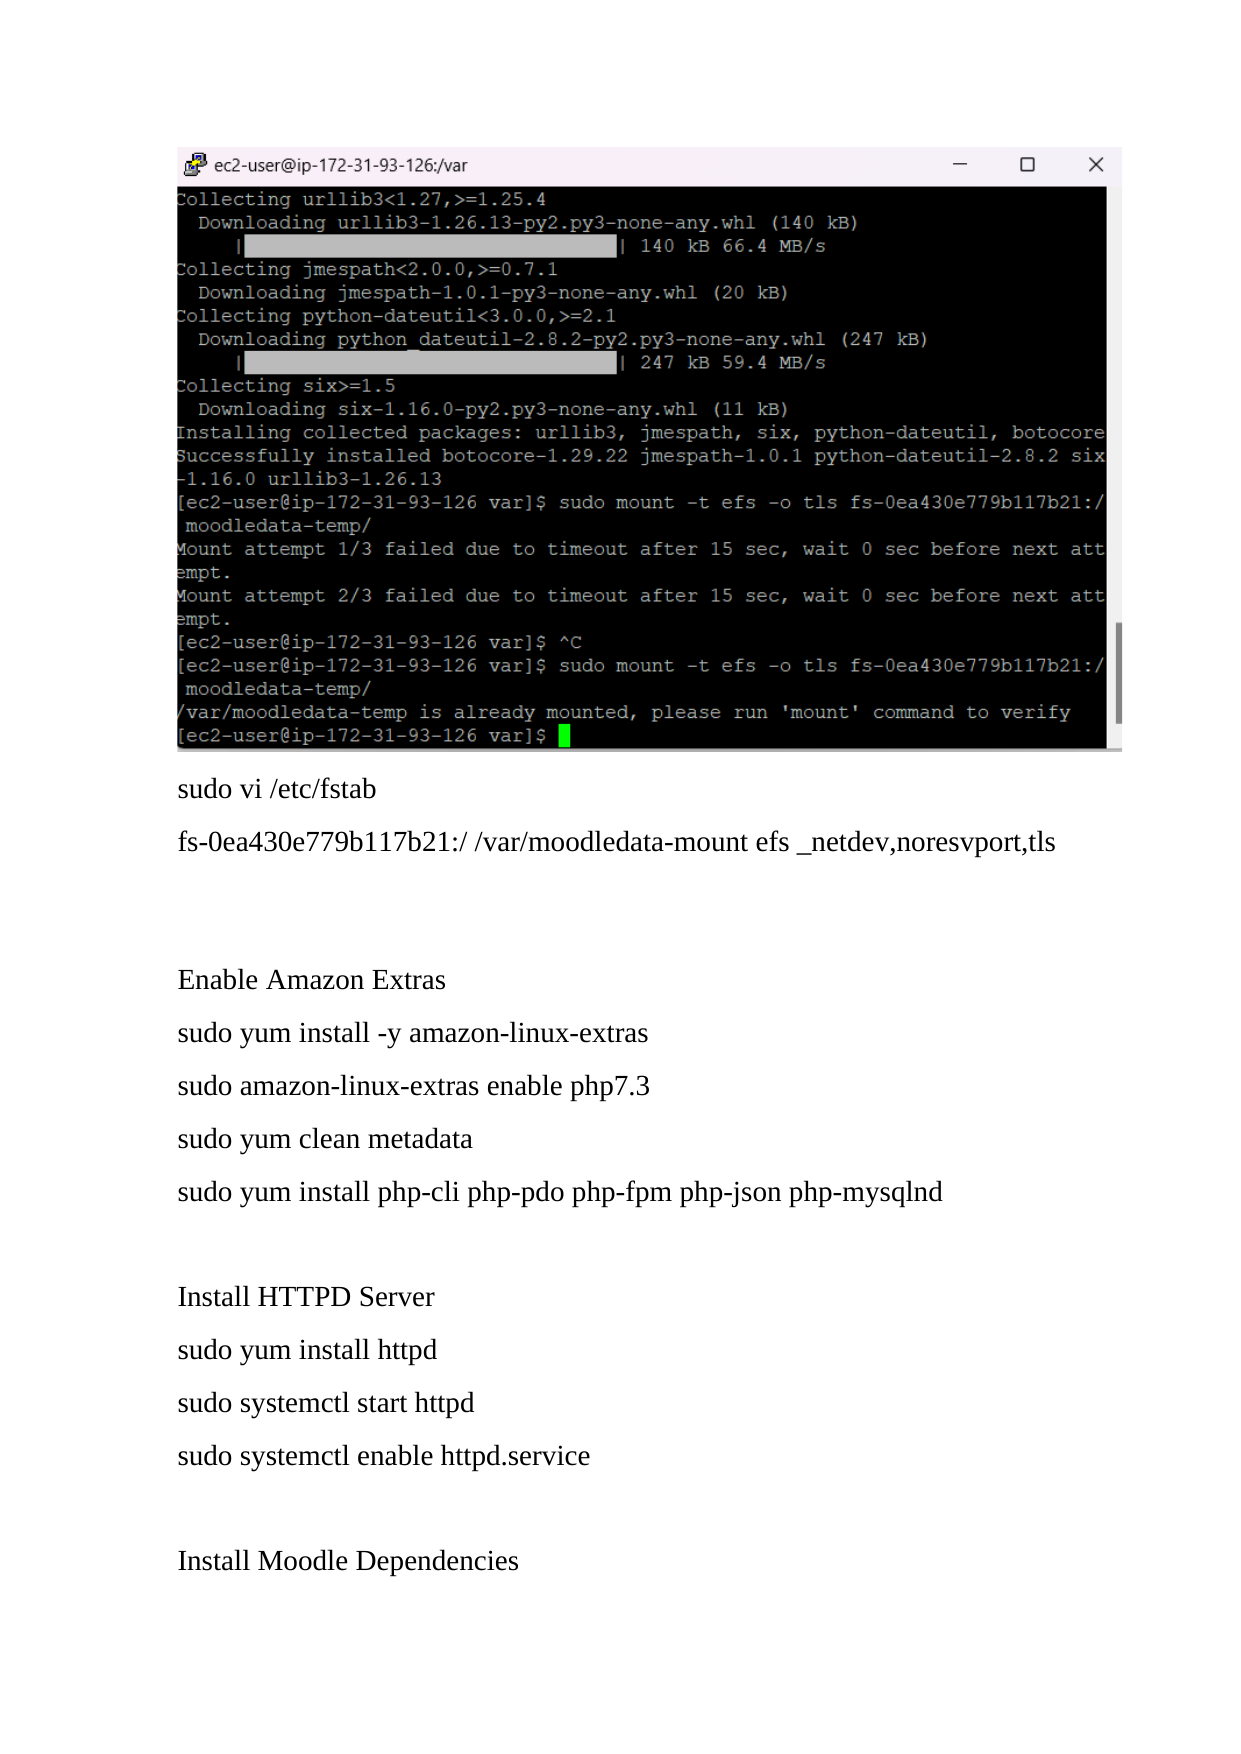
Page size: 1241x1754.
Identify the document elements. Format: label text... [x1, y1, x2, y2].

text sudo vi /etc/fstab [177, 771, 1122, 805]
text sudo yum install php-cli php-pdo php-fpm php-json php-mysqlnd [177, 1174, 1122, 1207]
text Enable Amazon Extras [177, 962, 1122, 996]
text Install HTTPD Server [177, 1279, 1122, 1313]
text sudo yum install httpd [177, 1332, 1122, 1366]
text fs-0ea430e779b117b21:/ /var/moodledata-mount efs _netdev,noresvport,tls [177, 824, 1122, 857]
text sudo amazon-linux-extras enable php7.3 [177, 1068, 1122, 1102]
text sudo yum clean metadata [177, 1121, 1122, 1154]
text sudo yum install -y amazon-linux-extras [177, 1015, 1122, 1049]
text sudo systemctl start httpd [177, 1385, 1122, 1418]
text Install Moodle Dependencies [177, 1543, 1122, 1577]
picture [177, 147, 1123, 752]
text sudo systemctl enable httpd.service [177, 1438, 1122, 1471]
